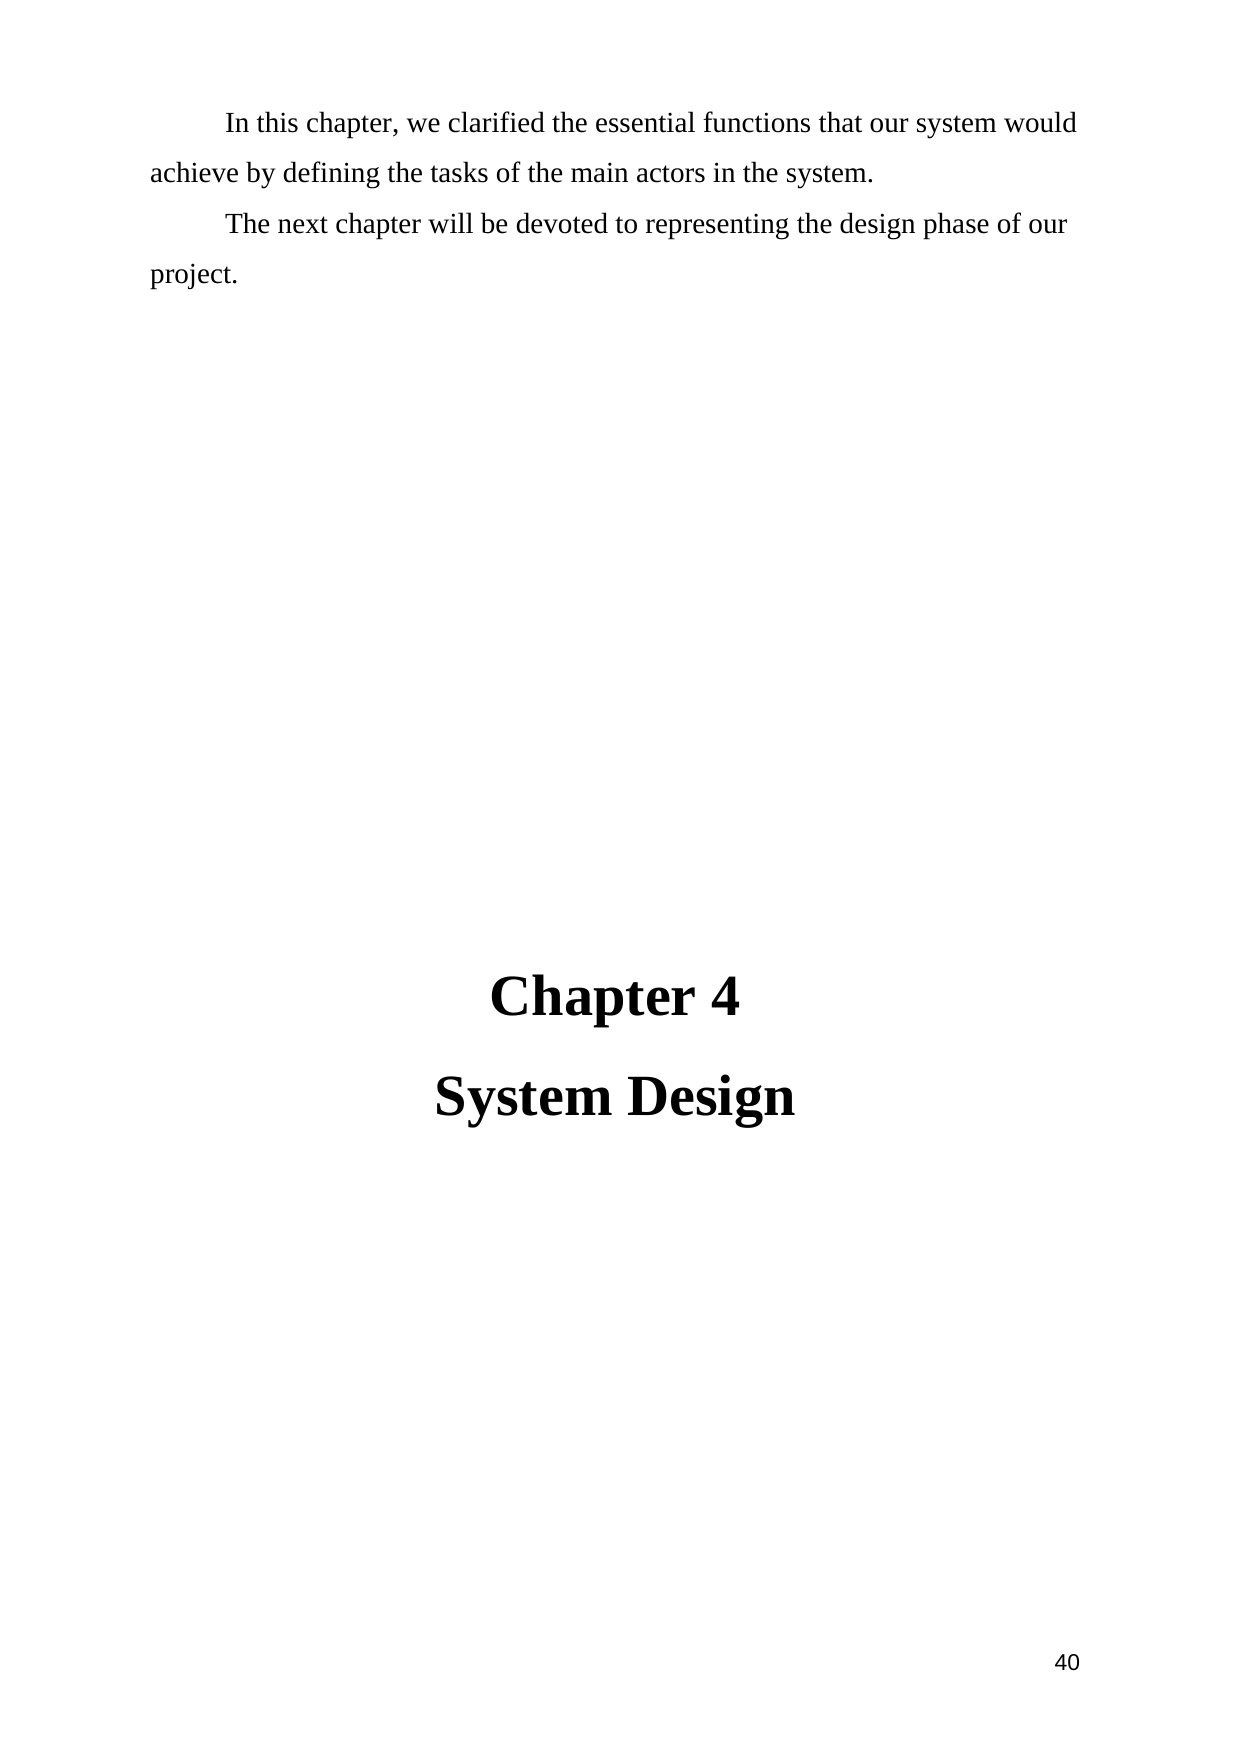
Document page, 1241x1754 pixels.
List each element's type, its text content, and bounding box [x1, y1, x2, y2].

text In this chapter, we clarified the essential functions that our system would achieve by defining the tasks of the main actors in the system. [150, 105, 1080, 189]
text Chapter 4 [150, 961, 1080, 1028]
text System Design [150, 1061, 1080, 1128]
text The next chapter will be devoted to representing the design phase of our project. [150, 206, 1080, 290]
